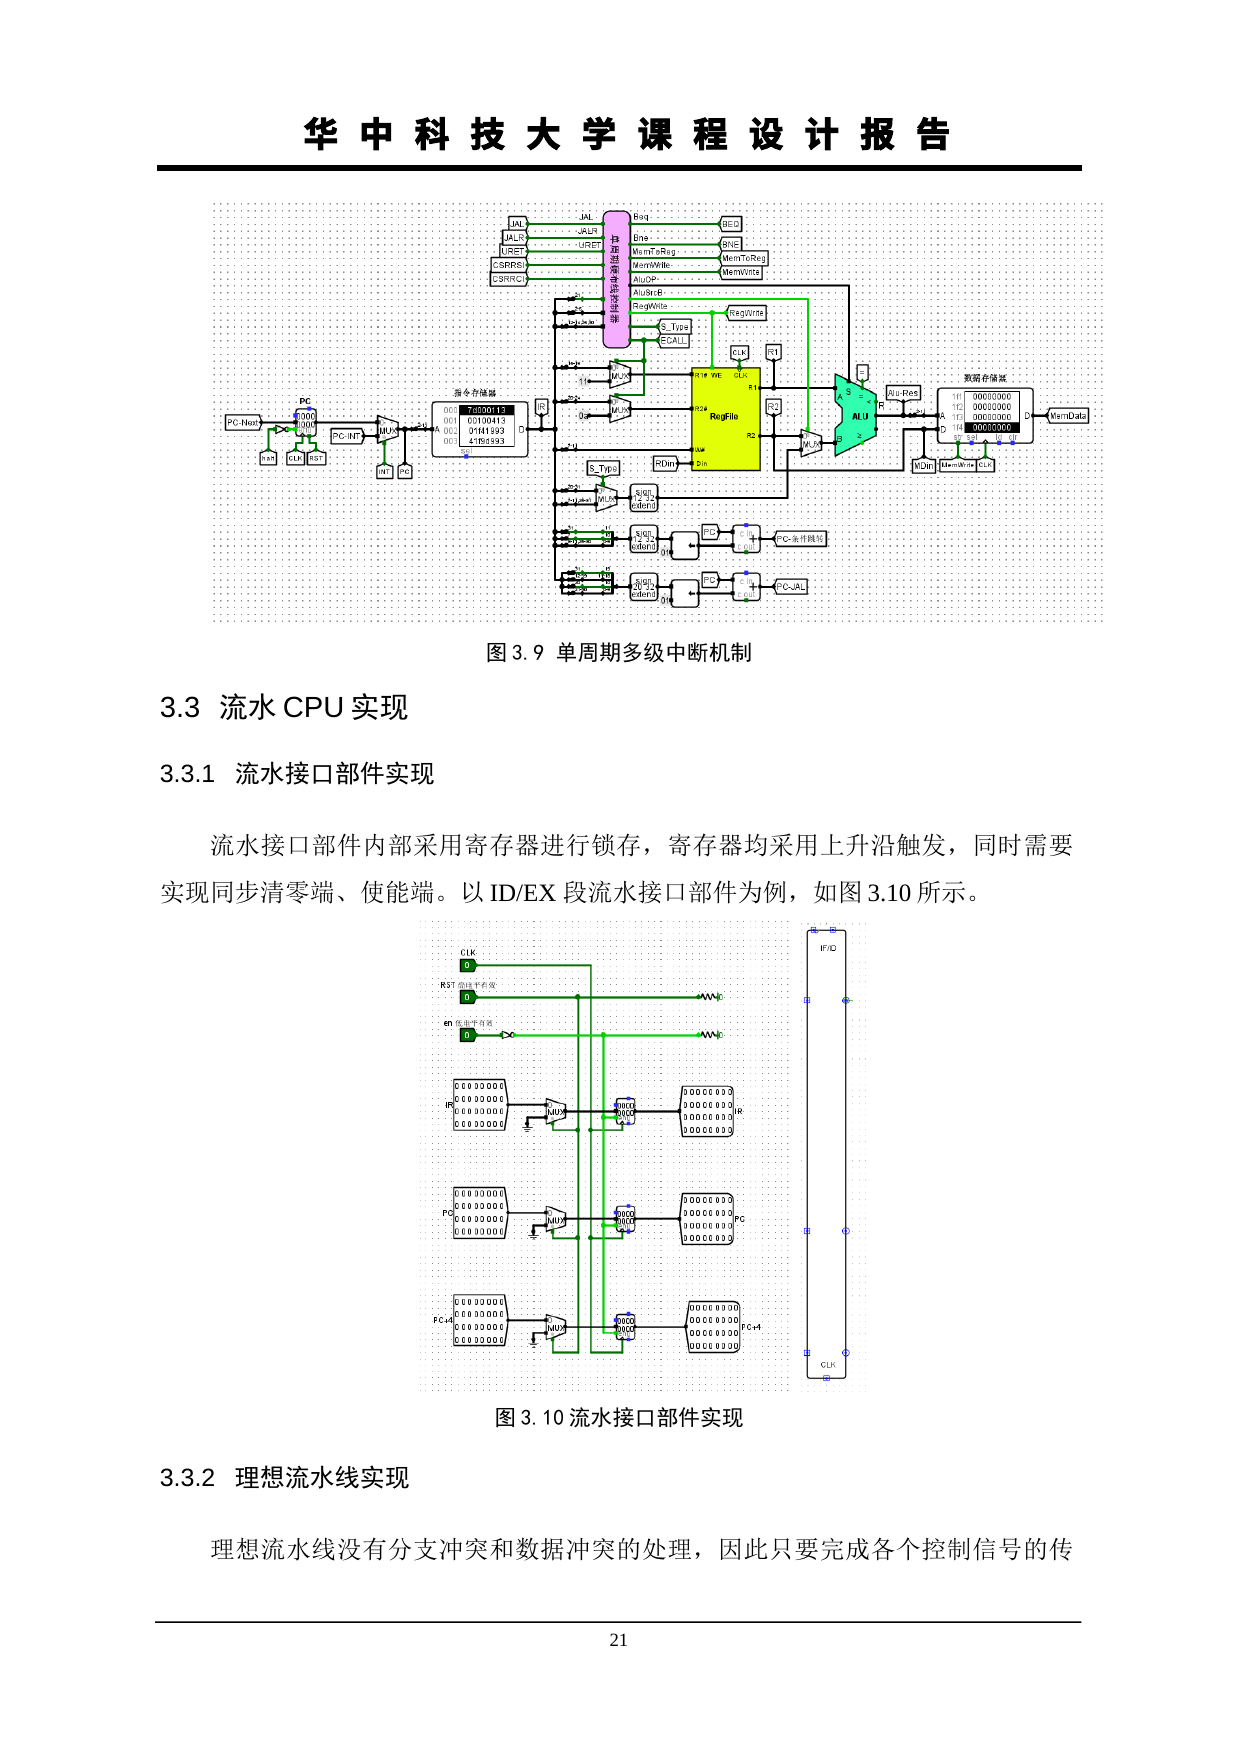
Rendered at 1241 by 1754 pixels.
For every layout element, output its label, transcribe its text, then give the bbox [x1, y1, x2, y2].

subtitle 理想流水线实现 [159, 1452, 1078, 1500]
picture [416, 917, 789, 1393]
subtitle 流水接口部件实现 [159, 748, 1078, 796]
subtitle 流水CPU实现 [159, 688, 1053, 723]
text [159, 1524, 1075, 1572]
picture [795, 918, 869, 1393]
text 图3.9 单周期多级中断机制 [159, 638, 1078, 663]
text 图3.10流水接口部件实现 [159, 1403, 1078, 1428]
text 流水接口部件内部采用寄存器进行锁存，寄存器均采用上升沿触发，同时需要实现同步清零端、使能端。以ID/EX 段流水接口部件为例，如图3.10所示。 [159, 820, 1075, 916]
picture [209, 198, 1105, 623]
